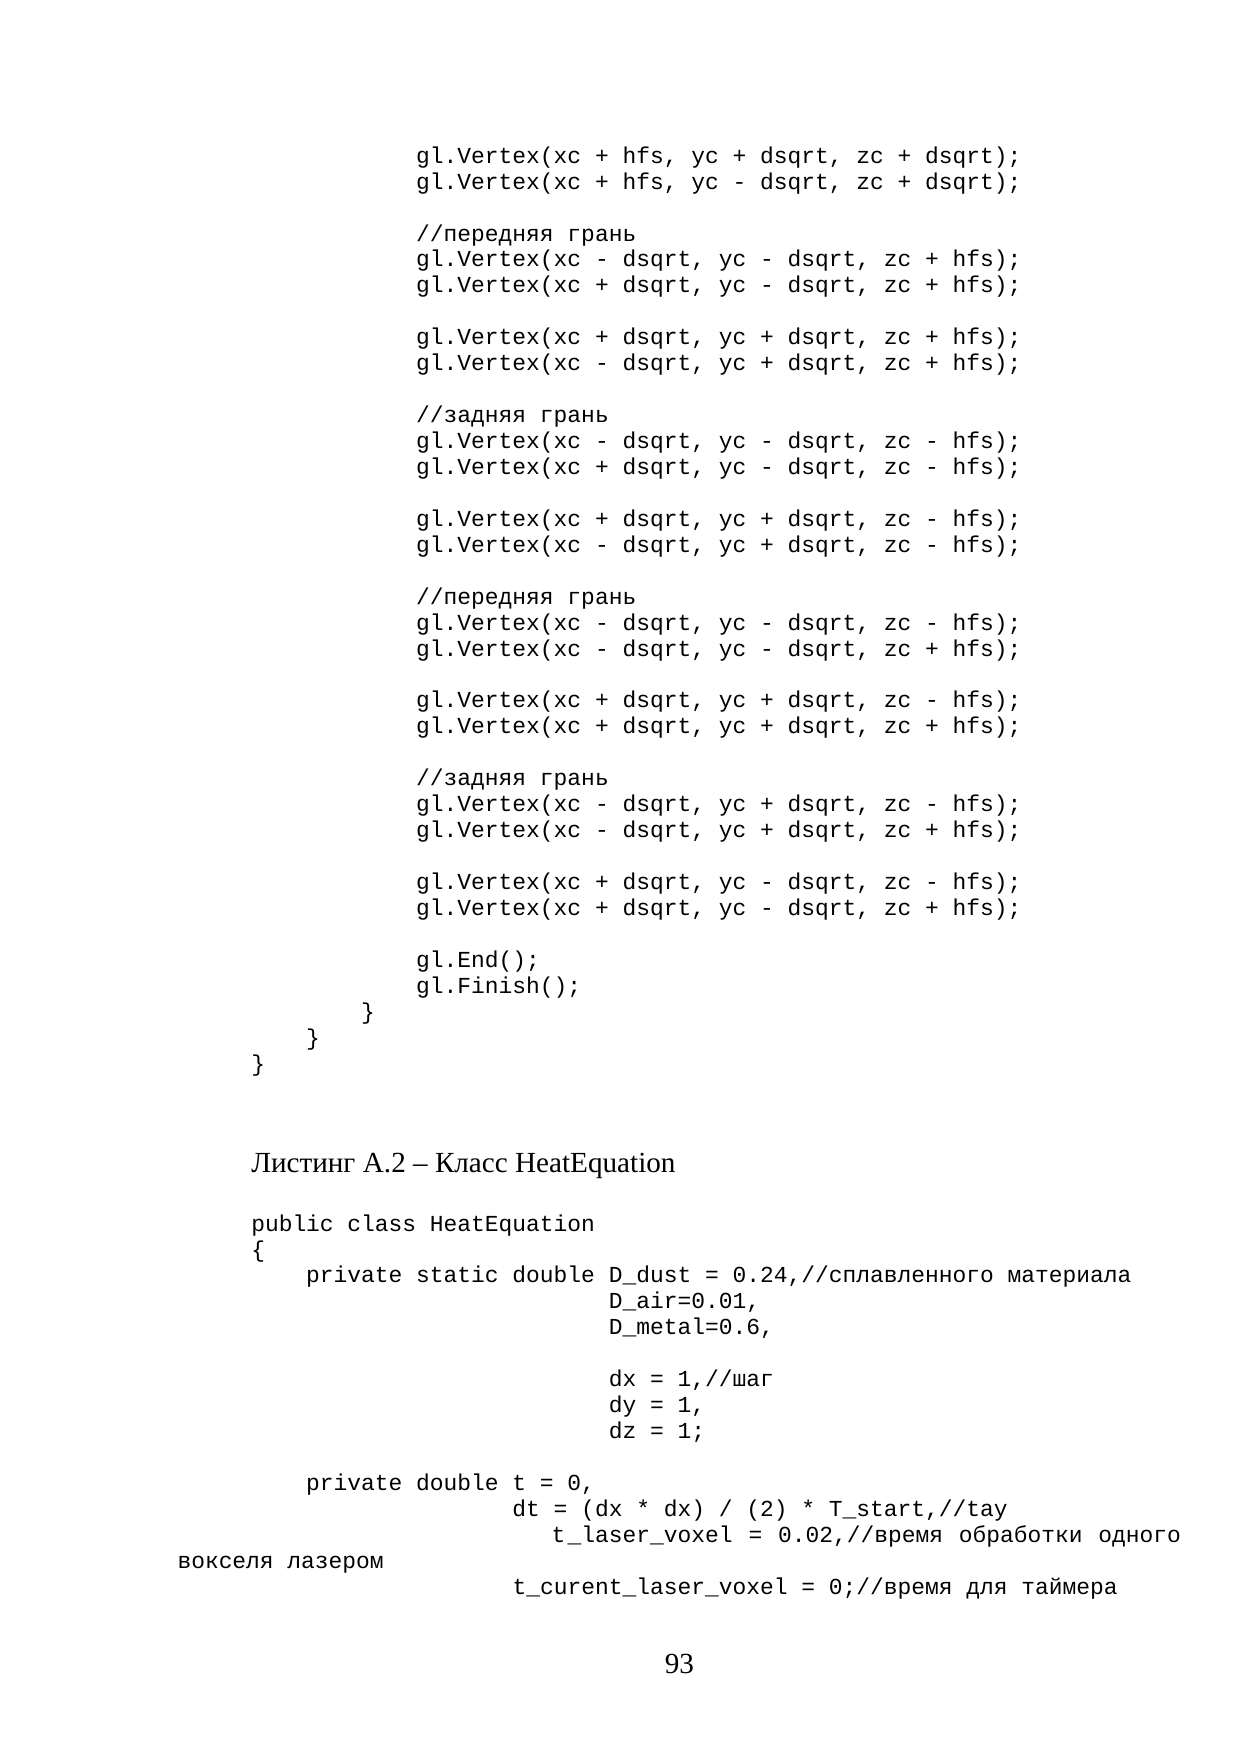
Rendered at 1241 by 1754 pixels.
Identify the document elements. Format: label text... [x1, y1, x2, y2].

text gl.End(); [177, 948, 1181, 974]
text dy = 1, [177, 1393, 1181, 1419]
text gl.Vertex(xc - dsqrt, yc - dsqrt, zc + hfs); [177, 637, 1181, 663]
text } [177, 1000, 1181, 1026]
text gl.Vertex(xc - dsqrt, yc + dsqrt, zc - hfs); [177, 533, 1181, 559]
text D_air=0.01, [177, 1290, 1181, 1316]
text gl.Vertex(xc - dsqrt, yc + dsqrt, zc + hfs); [177, 352, 1181, 377]
text gl.Vertex(xc + dsqrt, yc - dsqrt, zc + hfs); [177, 274, 1181, 300]
text } [177, 1026, 1181, 1052]
text gl.Vertex(xc + dsqrt, yc - dsqrt, zc - hfs); [177, 455, 1181, 481]
text gl.Vertex(xc + hfs, yc - dsqrt, zc + dsqrt); [177, 170, 1181, 196]
text dx = 1,//шаг [177, 1368, 1181, 1393]
text //передняя грань [177, 585, 1181, 611]
text //задняя грань [177, 403, 1181, 429]
text private double t = 0, [177, 1471, 1181, 1497]
text } [177, 1052, 1181, 1078]
text gl.Vertex(xc + dsqrt, yc + dsqrt, zc - hfs); [177, 689, 1181, 715]
text gl.Vertex(xc + dsqrt, yc - dsqrt, zc + hfs); [177, 896, 1181, 922]
text gl.Vertex(xc - dsqrt, yc + dsqrt, zc + hfs); [177, 818, 1181, 844]
text gl.Vertex(xc + dsqrt, yc + dsqrt, zc - hfs); [177, 507, 1181, 533]
text { [177, 1238, 1181, 1264]
text Листинг А.2 – Класс HeatEquation [177, 1145, 1181, 1178]
text gl.Finish(); [177, 974, 1181, 1000]
text gl.Vertex(xc - dsqrt, yc + dsqrt, zc - hfs); [177, 792, 1181, 818]
text dt = (dx * dx) / (2) * T_start,//tay [177, 1497, 1181, 1523]
text private static double D_dust = 0.24,//сплавленного материала [177, 1264, 1181, 1290]
text D_metal=0.6, [177, 1316, 1181, 1342]
text gl.Vertex(xc - dsqrt, yc - dsqrt, zc + hfs); [177, 248, 1181, 274]
text gl.Vertex(xc + dsqrt, yc + dsqrt, zc + hfs); [177, 715, 1181, 741]
text t_curent_laser_voxel = 0;//время для таймера [177, 1575, 1181, 1601]
text //передняя грань [177, 222, 1181, 248]
text //задняя грань [177, 767, 1181, 792]
text dz = 1; [177, 1419, 1181, 1445]
text gl.Vertex(xc + dsqrt, yc - dsqrt, zc - hfs); [177, 870, 1181, 896]
text gl.Vertex(xc - dsqrt, yc - dsqrt, zc - hfs); [177, 611, 1181, 637]
text gl.Vertex(xc + hfs, yc + dsqrt, zc + dsqrt); [177, 144, 1181, 170]
text gl.Vertex(xc - dsqrt, yc - dsqrt, zc - hfs); [177, 429, 1181, 455]
text t_laser_voxel = 0.02,//время обработки одного вокселя лазером [177, 1523, 1181, 1575]
text public class HeatEquation [177, 1212, 1181, 1238]
text gl.Vertex(xc + dsqrt, yc + dsqrt, zc + hfs); [177, 326, 1181, 352]
